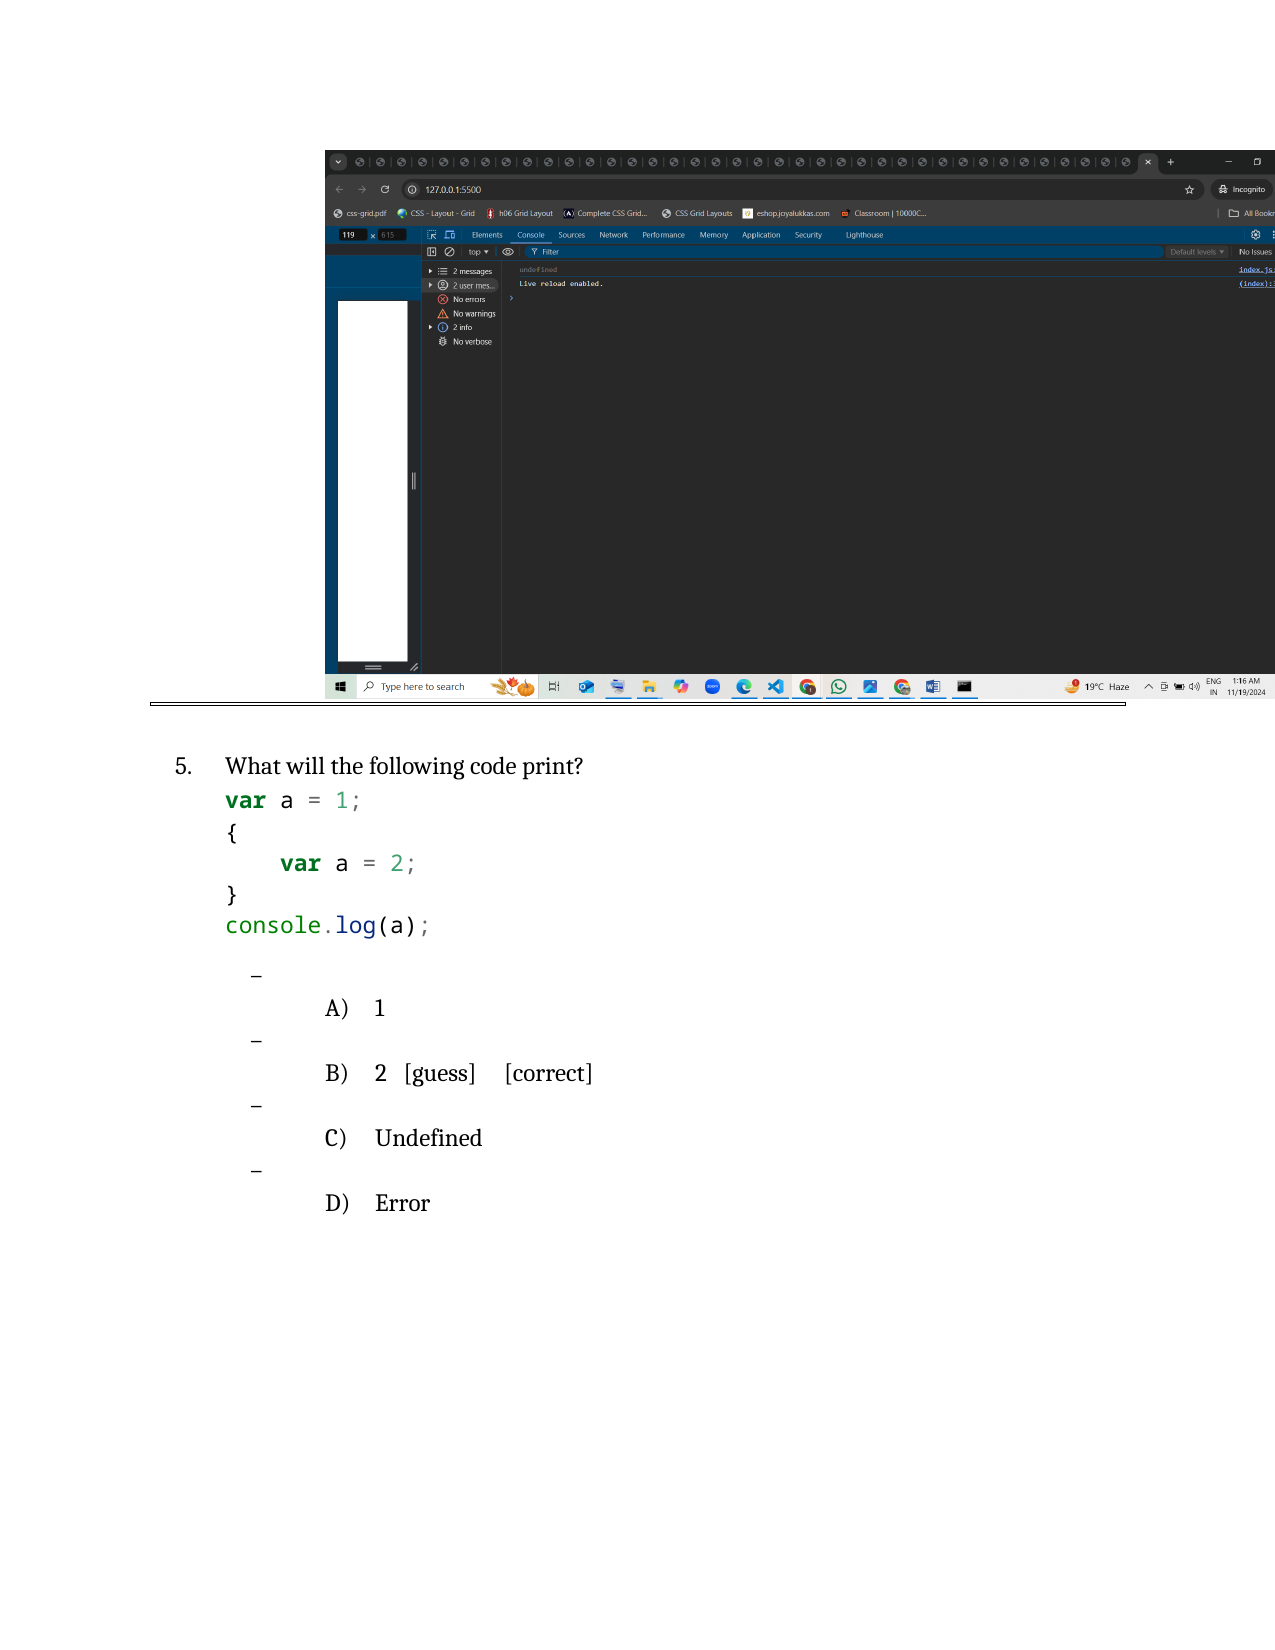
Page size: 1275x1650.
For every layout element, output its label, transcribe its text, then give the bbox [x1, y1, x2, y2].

picture [325, 150, 1275, 699]
list 1 [325, 994, 1125, 1023]
list What will the following code print? [175, 752, 1125, 781]
list 2 [guess] [correct] [325, 1059, 1125, 1088]
list Undefined [325, 1124, 1125, 1153]
list var a = 1; { var a = 2; } console.log(a); [175, 784, 1125, 941]
list Error [325, 1189, 1125, 1218]
